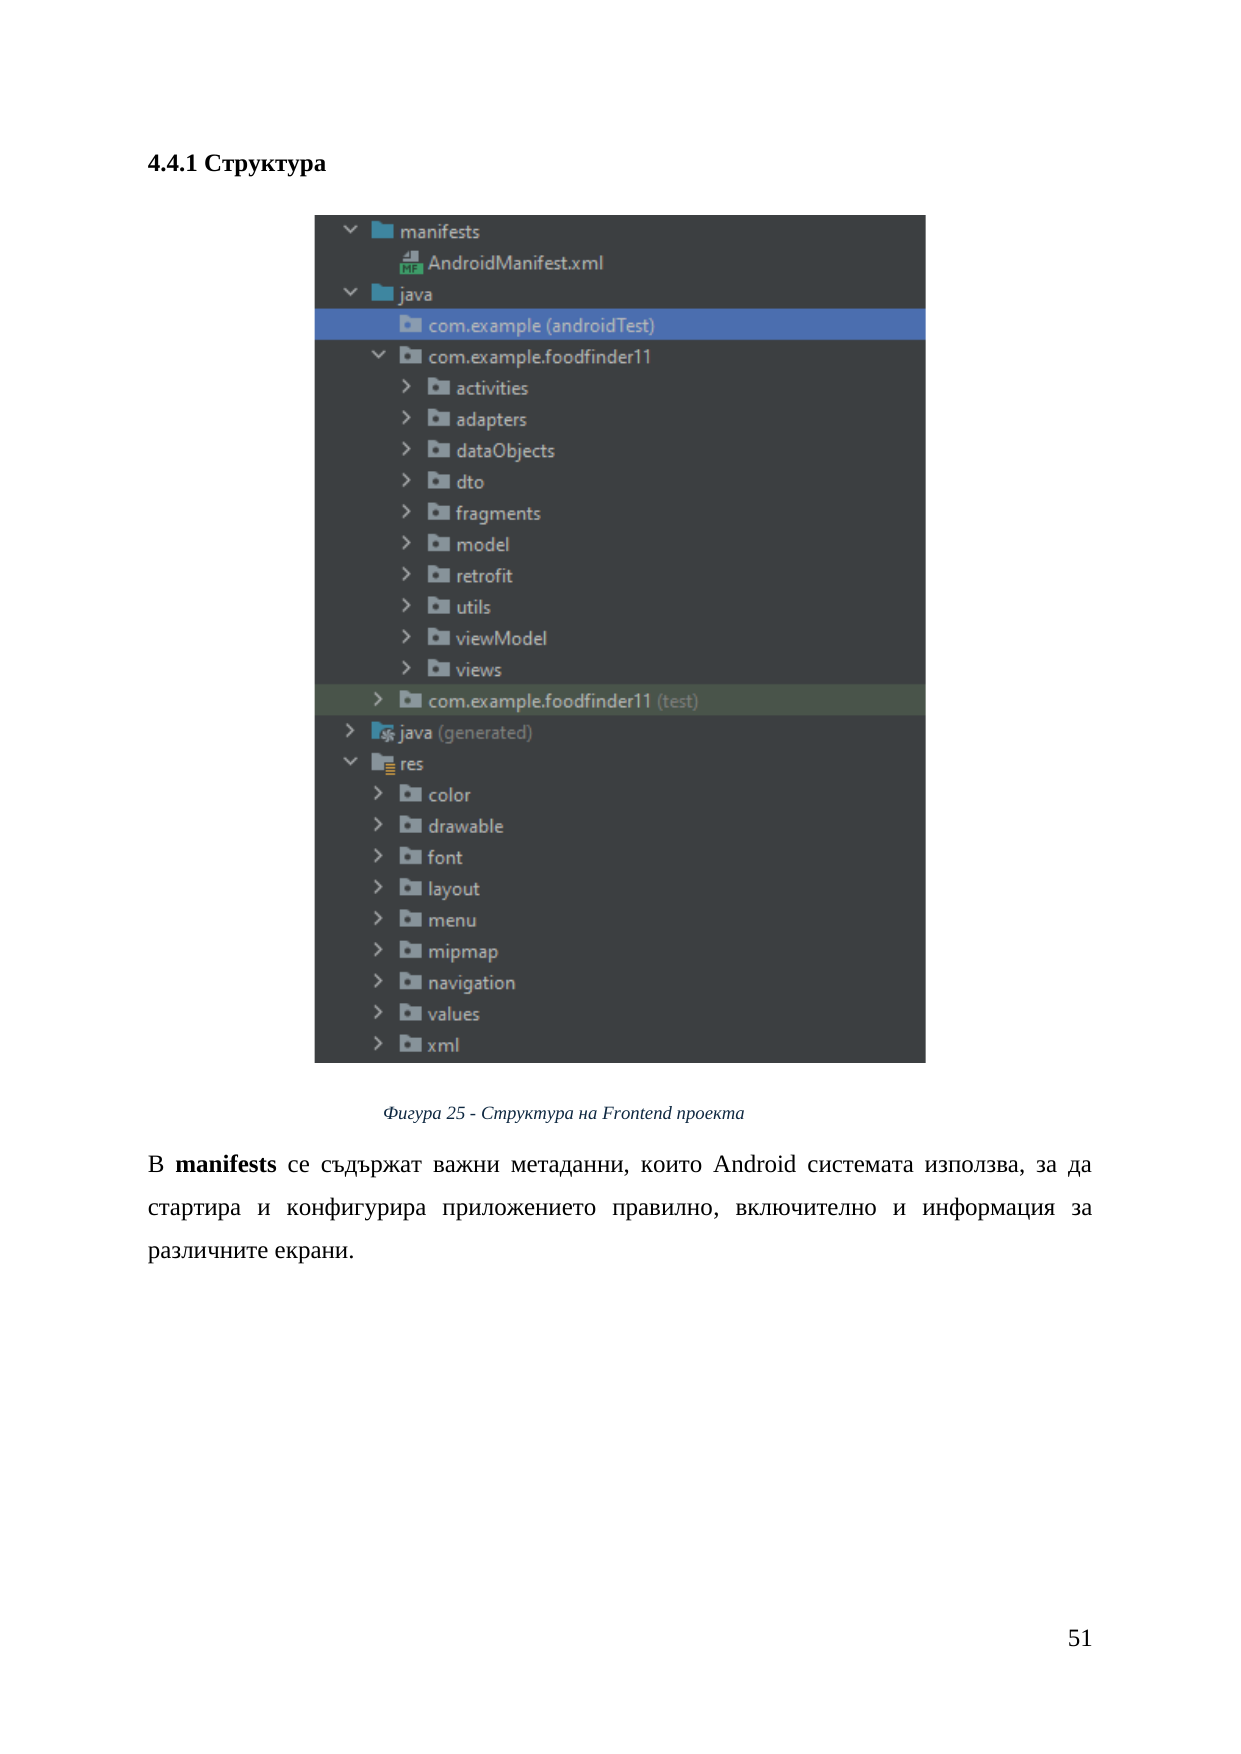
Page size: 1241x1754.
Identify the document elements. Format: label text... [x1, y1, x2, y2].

text Фигура 25 - Структура на Frontend проекта [368, 1102, 1093, 1124]
text В manifests се съдържат важни метаданни, които Android системата използва, за да стартира и конфигурира приложението правилно, включително и информация за различните екрани. [148, 1149, 1093, 1264]
picture [314, 215, 926, 1063]
subtitle 4.4.1 Структура [148, 148, 1093, 176]
